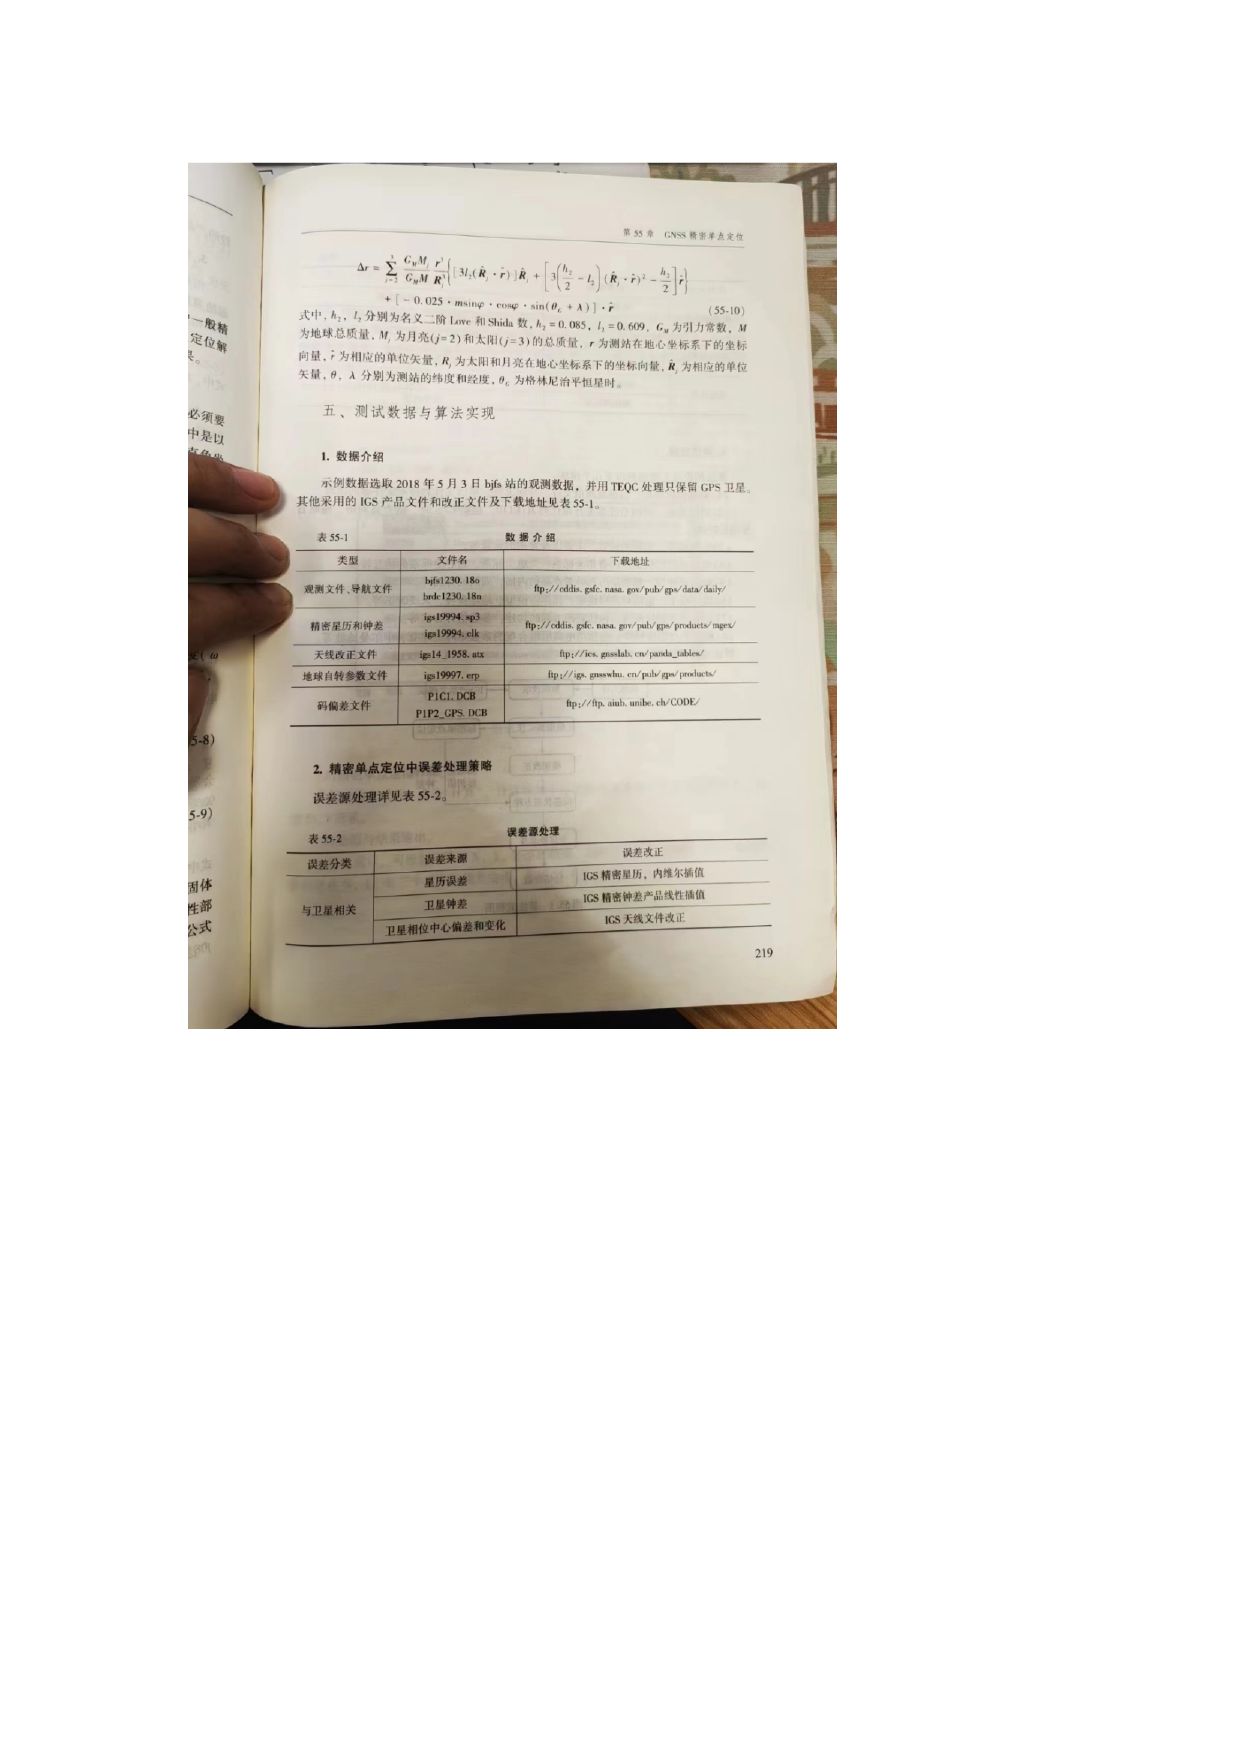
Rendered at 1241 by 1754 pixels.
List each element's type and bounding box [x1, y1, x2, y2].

picture [188, 164, 837, 1028]
